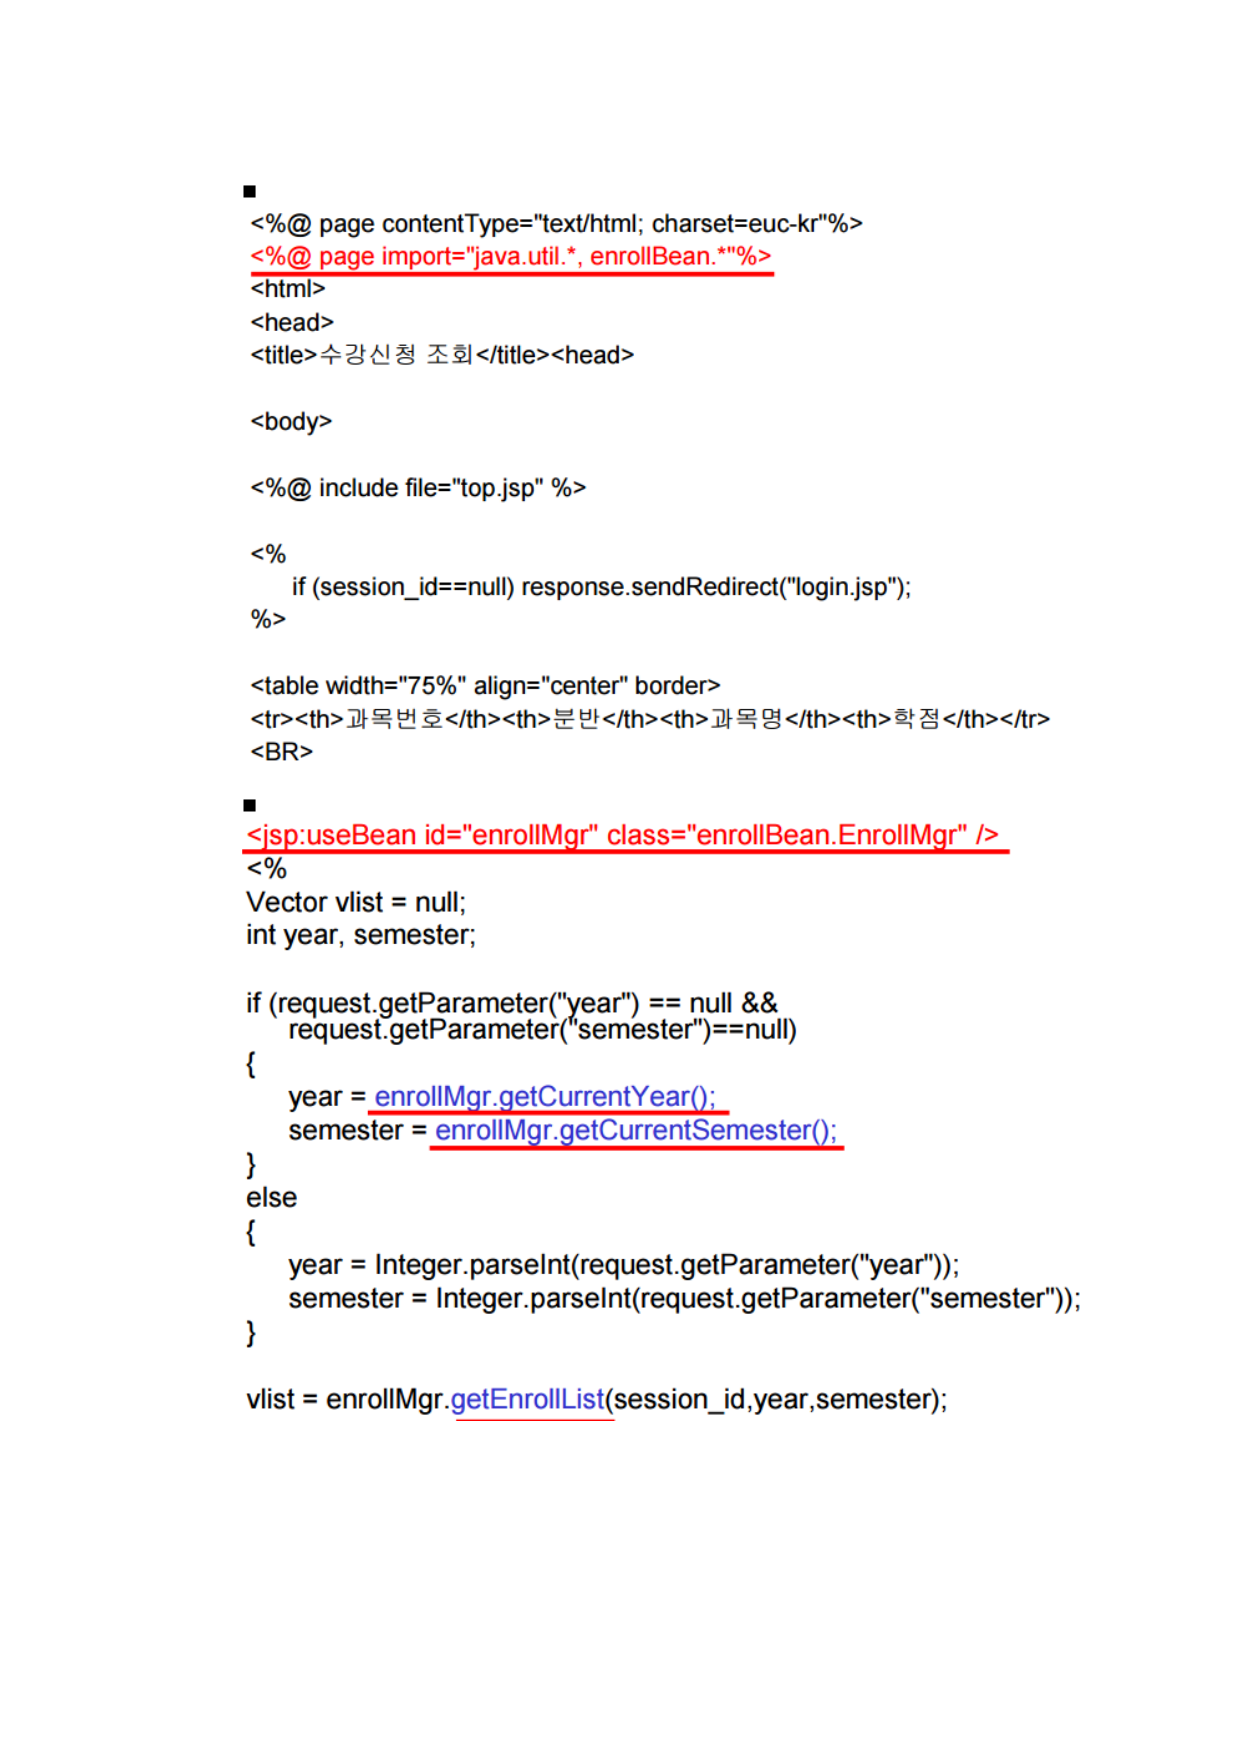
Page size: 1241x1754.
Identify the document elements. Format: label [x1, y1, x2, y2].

picture [241, 822, 1182, 1421]
picture [241, 207, 1077, 773]
